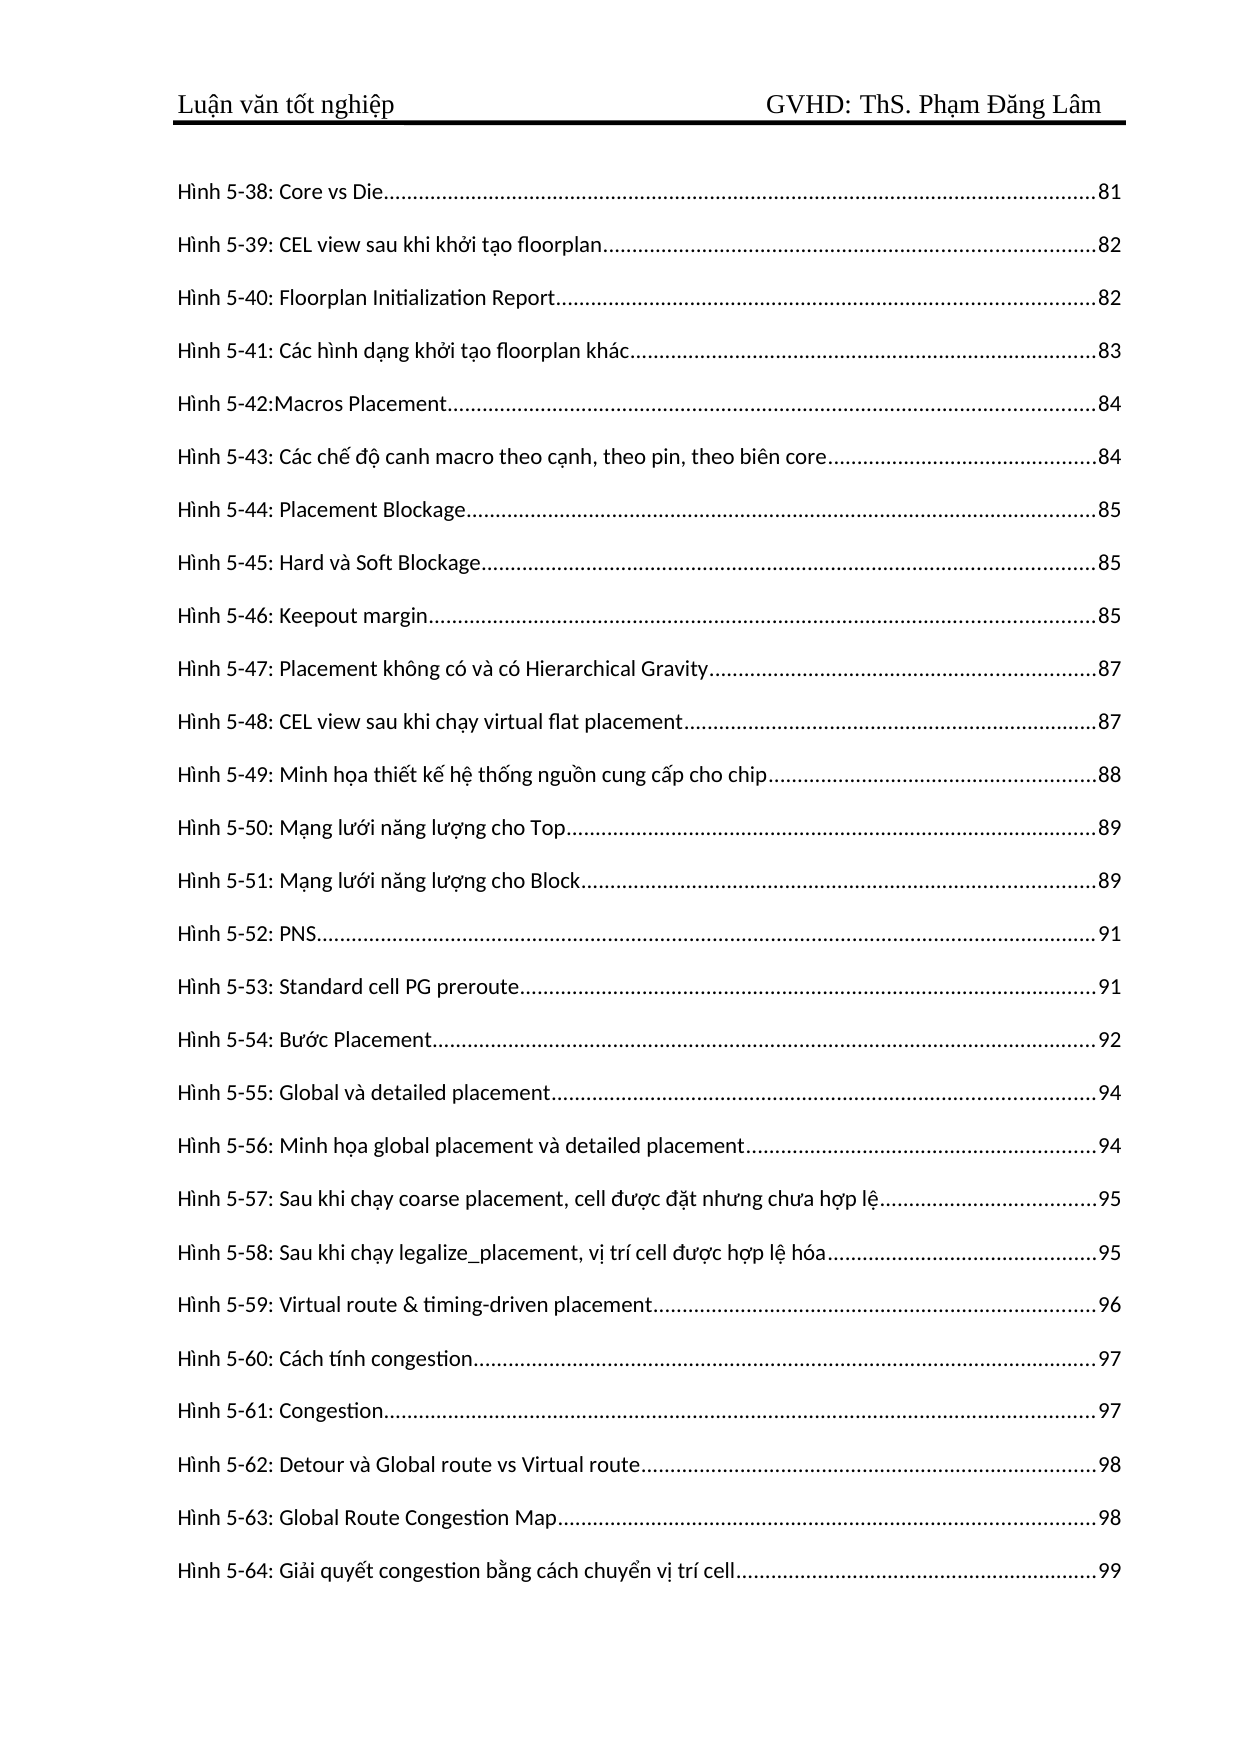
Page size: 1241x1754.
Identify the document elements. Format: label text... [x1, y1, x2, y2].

text Hình 5-57: Sau khi chạy coarse placement, cell được đặt nhưng chưa hợp lệ 95 [177, 1184, 1122, 1213]
text Hình 5-47: Placement không có và có Hierarchical Gravity 87 [177, 654, 1122, 682]
text Hình 5-48: CEL view sau khi chạy virtual flat placement 87 [177, 707, 1122, 735]
text Hình 5-54: Bước Placement 92 [177, 1026, 1122, 1053]
text Hình 5-40: Floorplan Initialization Report 82 [177, 283, 1122, 311]
text Hình 5-43: Các chế độ canh macro theo cạnh, theo pin, theo biên core 84 [177, 442, 1122, 470]
text Hình 5-41: Các hình dạng khởi tạo floorplan khác 83 [177, 336, 1122, 364]
text Hình 5-51: Mạng lưới năng lượng cho Block 89 [177, 866, 1122, 894]
text Hình 5-61: Congestion 97 [177, 1397, 1122, 1425]
text Hình 5-44: Placement Blockage 85 [177, 495, 1122, 523]
text Hình 5-49: Minh họa thiết kế hệ thống nguồn cung cấp cho chip 88 [177, 760, 1122, 788]
text Hình 5-59: Virtual route & timing-driven placement 96 [177, 1291, 1122, 1319]
text Hình 5-58: Sau khi chạy legalize_placement, vị trí cell được hợp lệ hóa 95 [177, 1238, 1122, 1266]
text Hình 5-64: Giải quyết congestion bằng cách chuyển vị trí cell 99 [177, 1556, 1122, 1584]
text Hình 5-46: Keepout margin 85 [177, 601, 1122, 629]
text Hình 5-50: Mạng lưới năng lượng cho Top 89 [177, 813, 1122, 841]
text Hình 5-52: PNS 91 [177, 919, 1122, 947]
text Hình 5-60: Cách tính congestion 97 [177, 1344, 1122, 1372]
text Hình 5-45: Hard và Soft Blockage 85 [177, 548, 1122, 576]
text Hình 5-62: Detour và Global route vs Virtual route 98 [177, 1450, 1122, 1478]
text Hình 5-63: Global Route Congestion Map 98 [177, 1503, 1122, 1531]
text Hình 5-42:Macros Placement 84 [177, 389, 1122, 417]
text Hình 5-55: Global và detailed placement 94 [177, 1078, 1122, 1107]
text Hình 5-38: Core vs Die 81 [177, 177, 1122, 205]
text Hình 5-56: Minh họa global placement và detailed placement 94 [177, 1132, 1122, 1159]
text Hình 5-39: CEL view sau khi khởi tạo floorplan 82 [177, 230, 1122, 258]
text Hình 5-53: Standard cell PG preroute 91 [177, 972, 1122, 1001]
